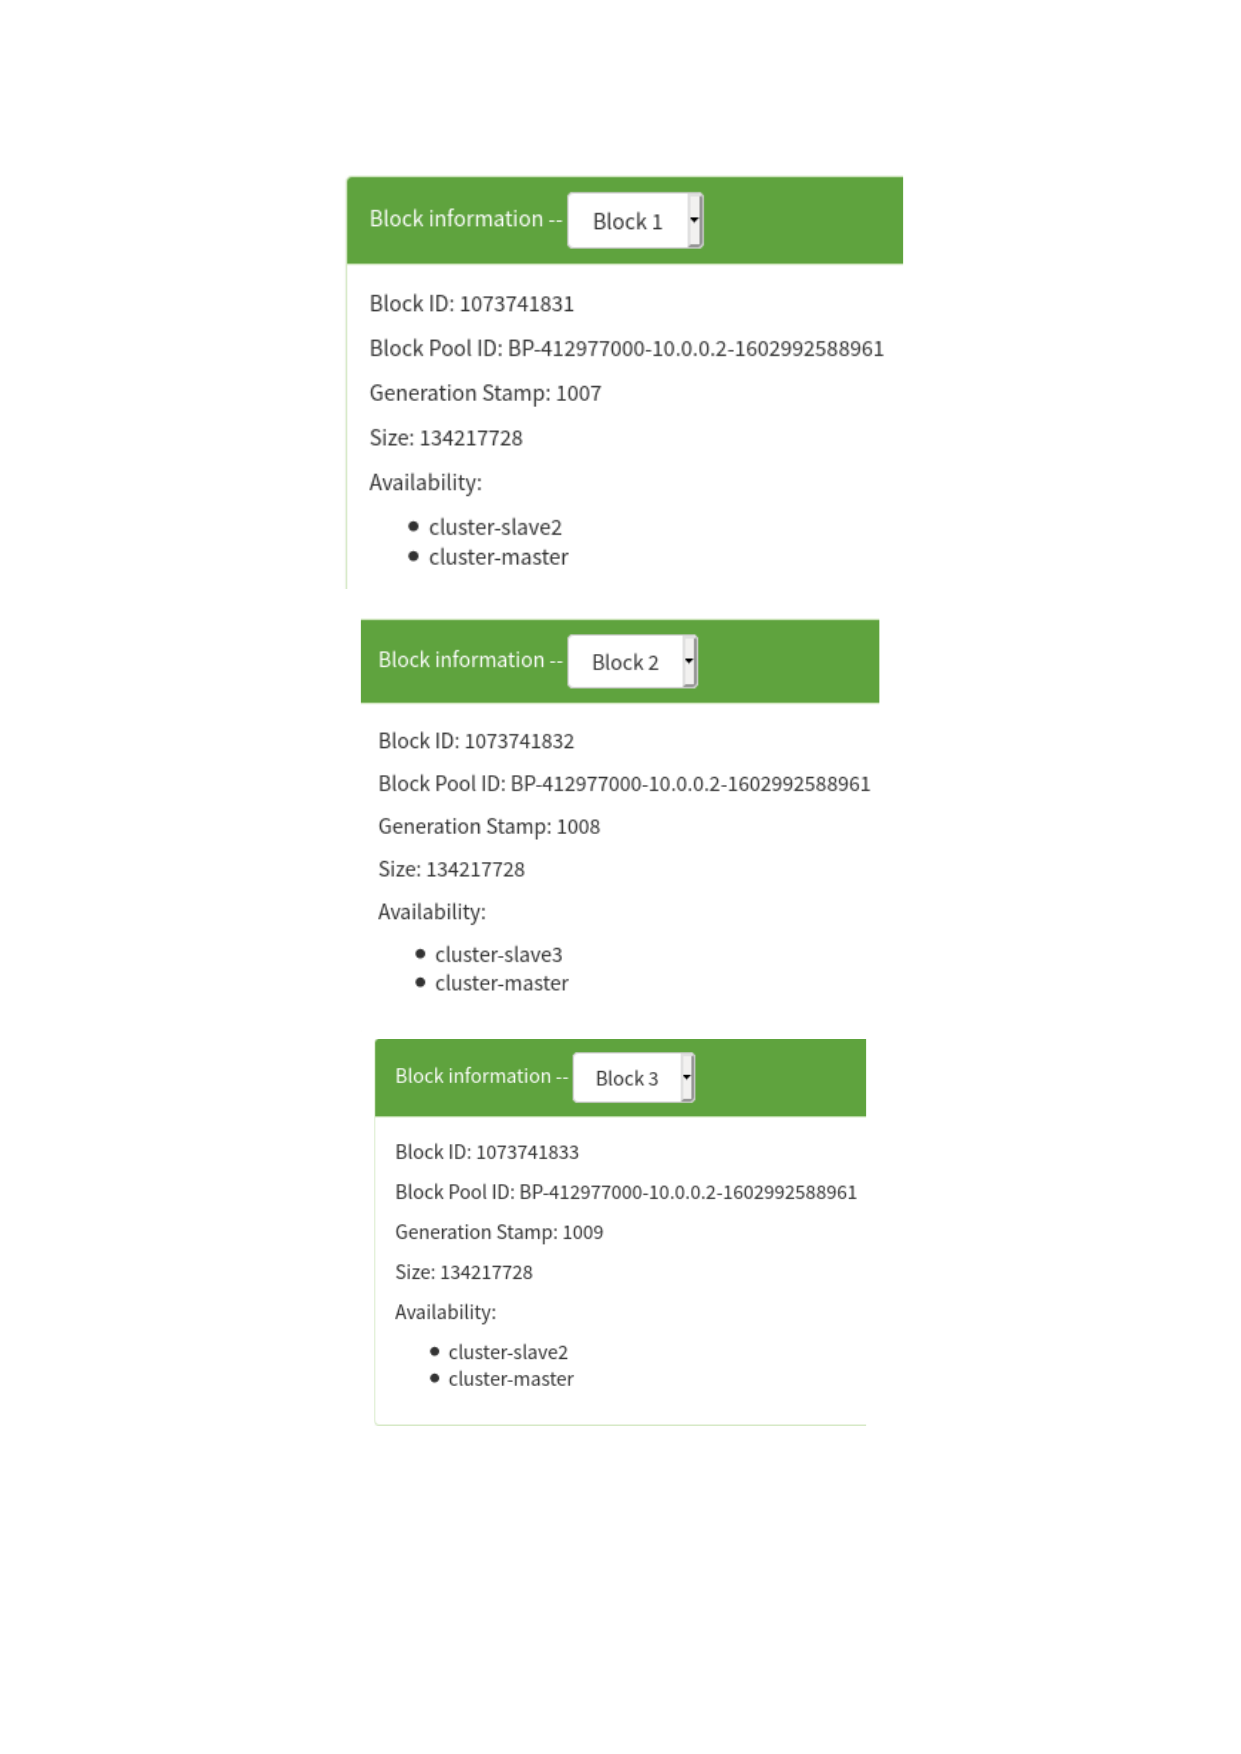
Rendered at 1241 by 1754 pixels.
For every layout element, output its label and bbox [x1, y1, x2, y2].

picture [360, 617, 880, 1032]
picture [374, 1039, 867, 1426]
picture [337, 162, 904, 589]
